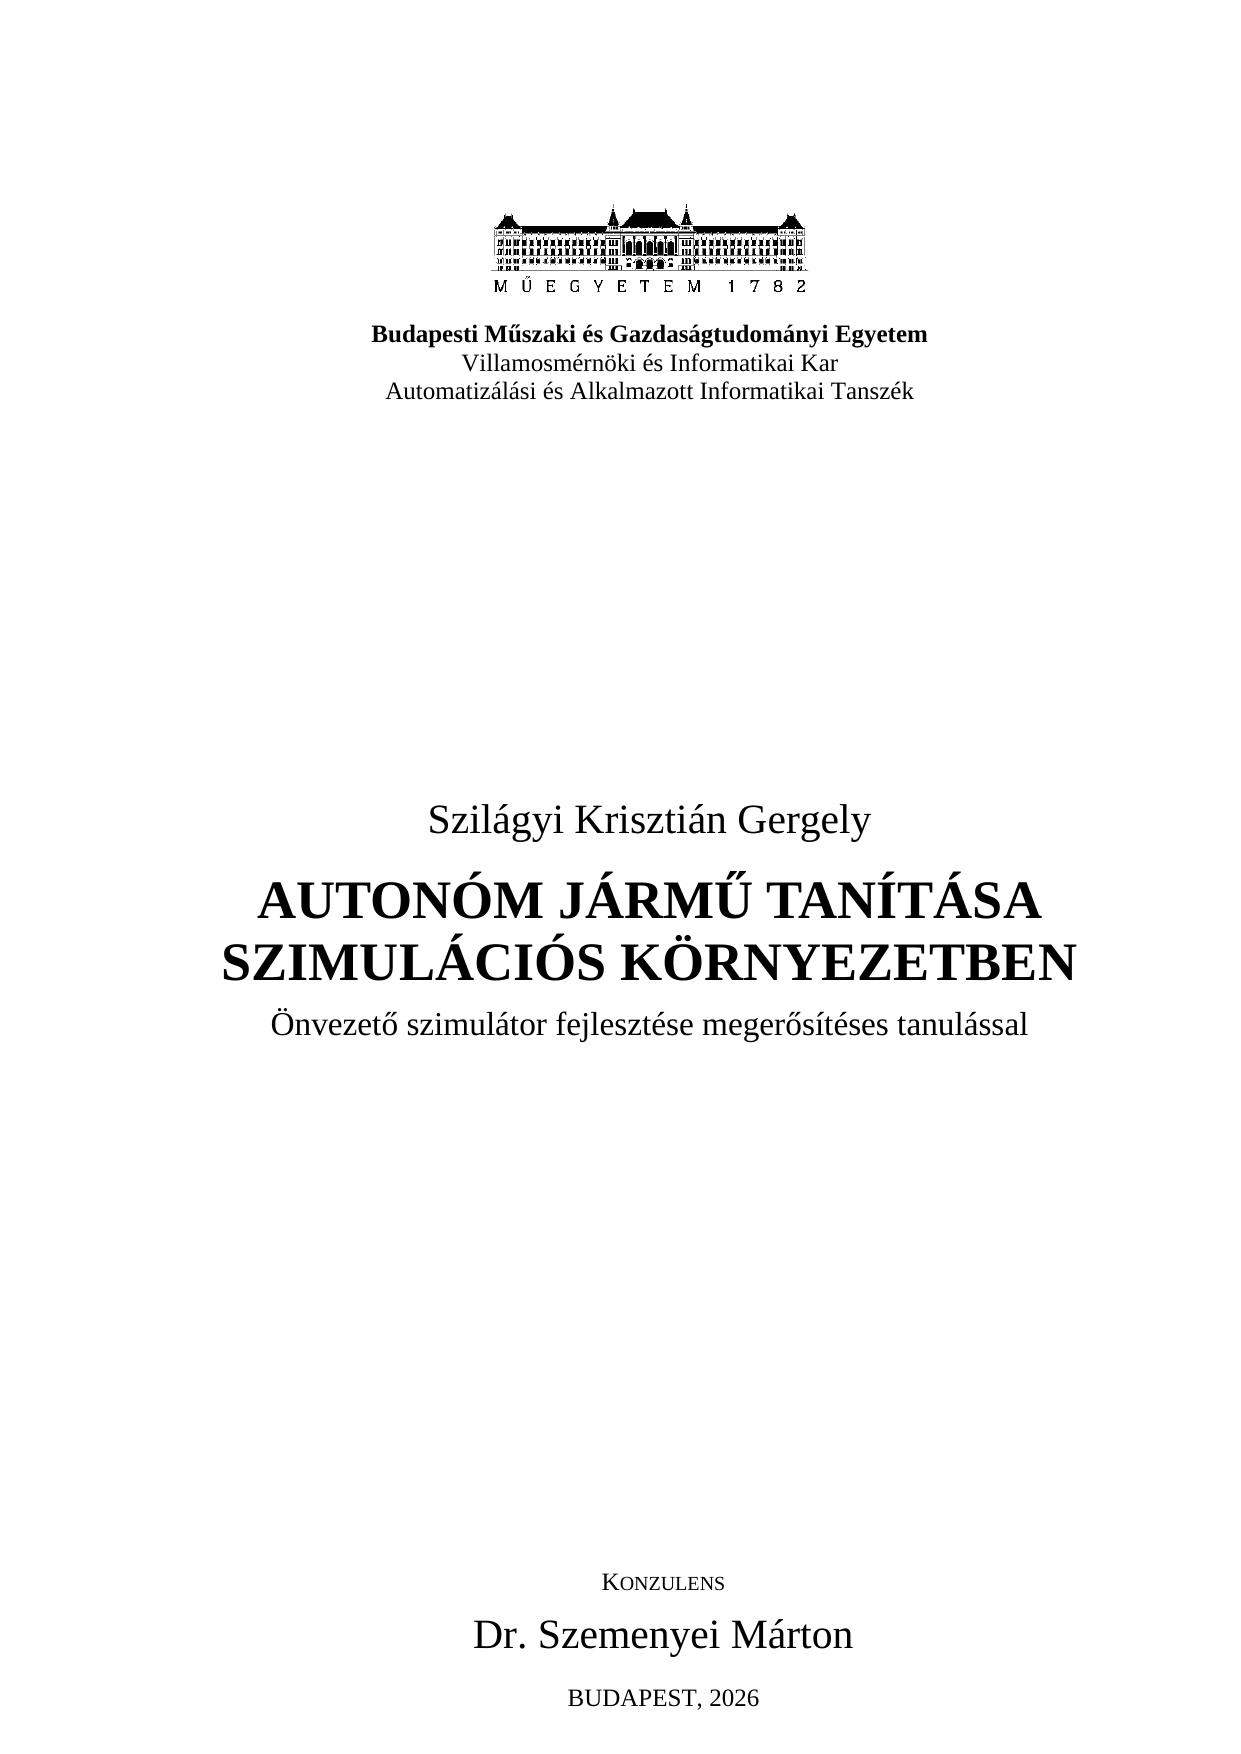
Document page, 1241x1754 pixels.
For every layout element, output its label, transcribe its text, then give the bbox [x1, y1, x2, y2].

text Automatizálási és Alkalmazott Informatikai Tanszék [207, 376, 1092, 405]
text Szilágyi Krisztián Gergely [207, 794, 1092, 842]
subtitle Önvezető szimulátor fejlesztése megerősítéses tanulással [207, 1004, 1092, 1043]
text Budapesti Műszaki és Gazdaságtudományi Egyetem [207, 319, 1092, 348]
text Villamosmérnöki és Informatikai Kar [207, 348, 1092, 376]
picture [491, 203, 809, 292]
title Autonóm jármű tanítása szimulációs környezetben [207, 867, 1092, 992]
